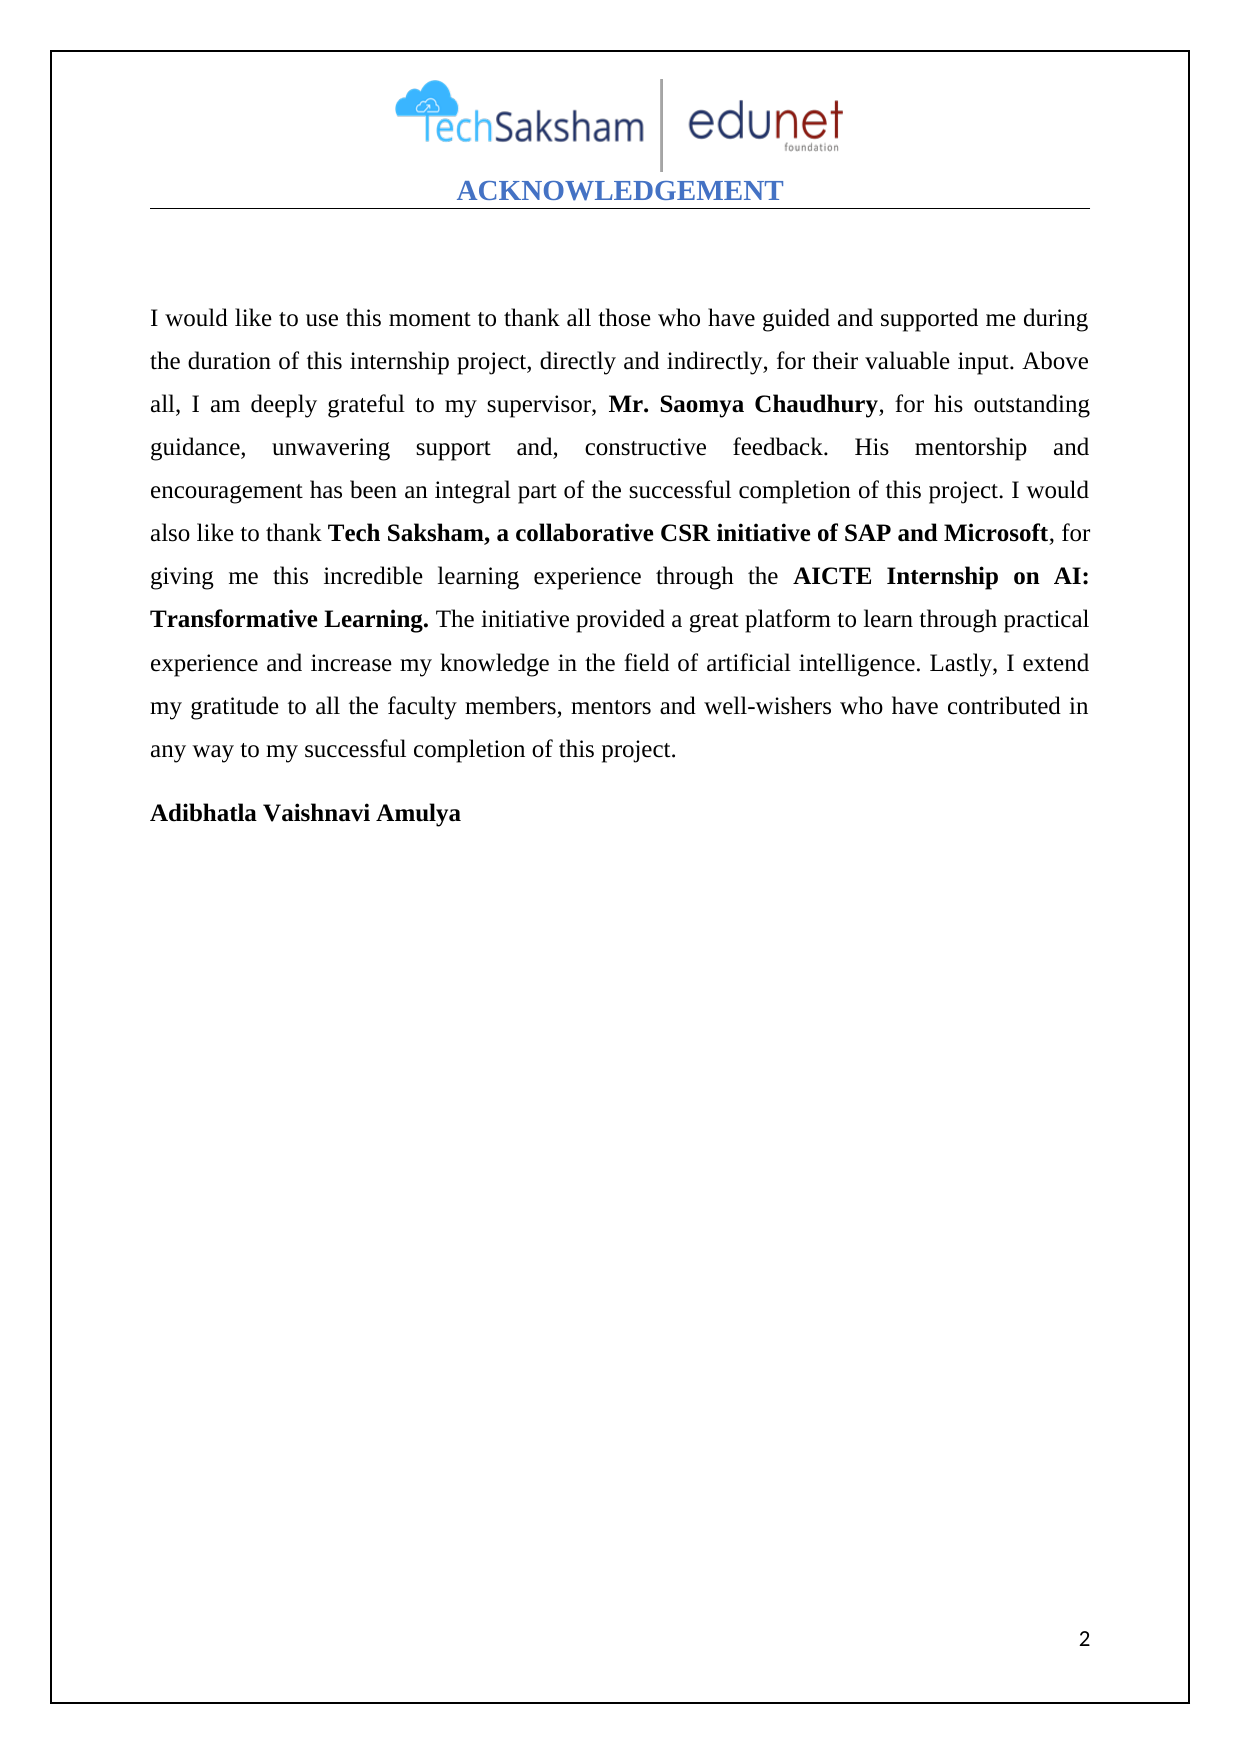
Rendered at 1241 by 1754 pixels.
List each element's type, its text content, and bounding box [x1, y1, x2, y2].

picture [390, 73, 850, 173]
text Adibhatla Vaishnavi Amulya [150, 798, 1090, 827]
text ACKNOWLEDGEMENT [150, 173, 1090, 208]
text I would like to use this moment to thank all those who have guided and supported me during the duration of this internship project, directly and indirectly, for their valuable input. Above all, I am deeply grateful to my supervisor, Mr. Saomya Chaudhury, for his outstanding guidance, unwavering support and, constructive feedback. His mentorship and encouragement has been an integral part of the successful completion of this project. I would also like to thank Tech Saksham, a collaborative CSR initiative of SAP and Microsoft, for giving me this incredible learning experience through the AICTE Internship on AI: Transformative Learning. The initiative provided a great platform to learn through practical experience and increase my knowledge in the field of artificial intelligence. Lastly, I extend my gratitude to all the faculty members, mentors and well-wishers who have contributed in any way to my successful completion of this project. [150, 303, 1090, 763]
